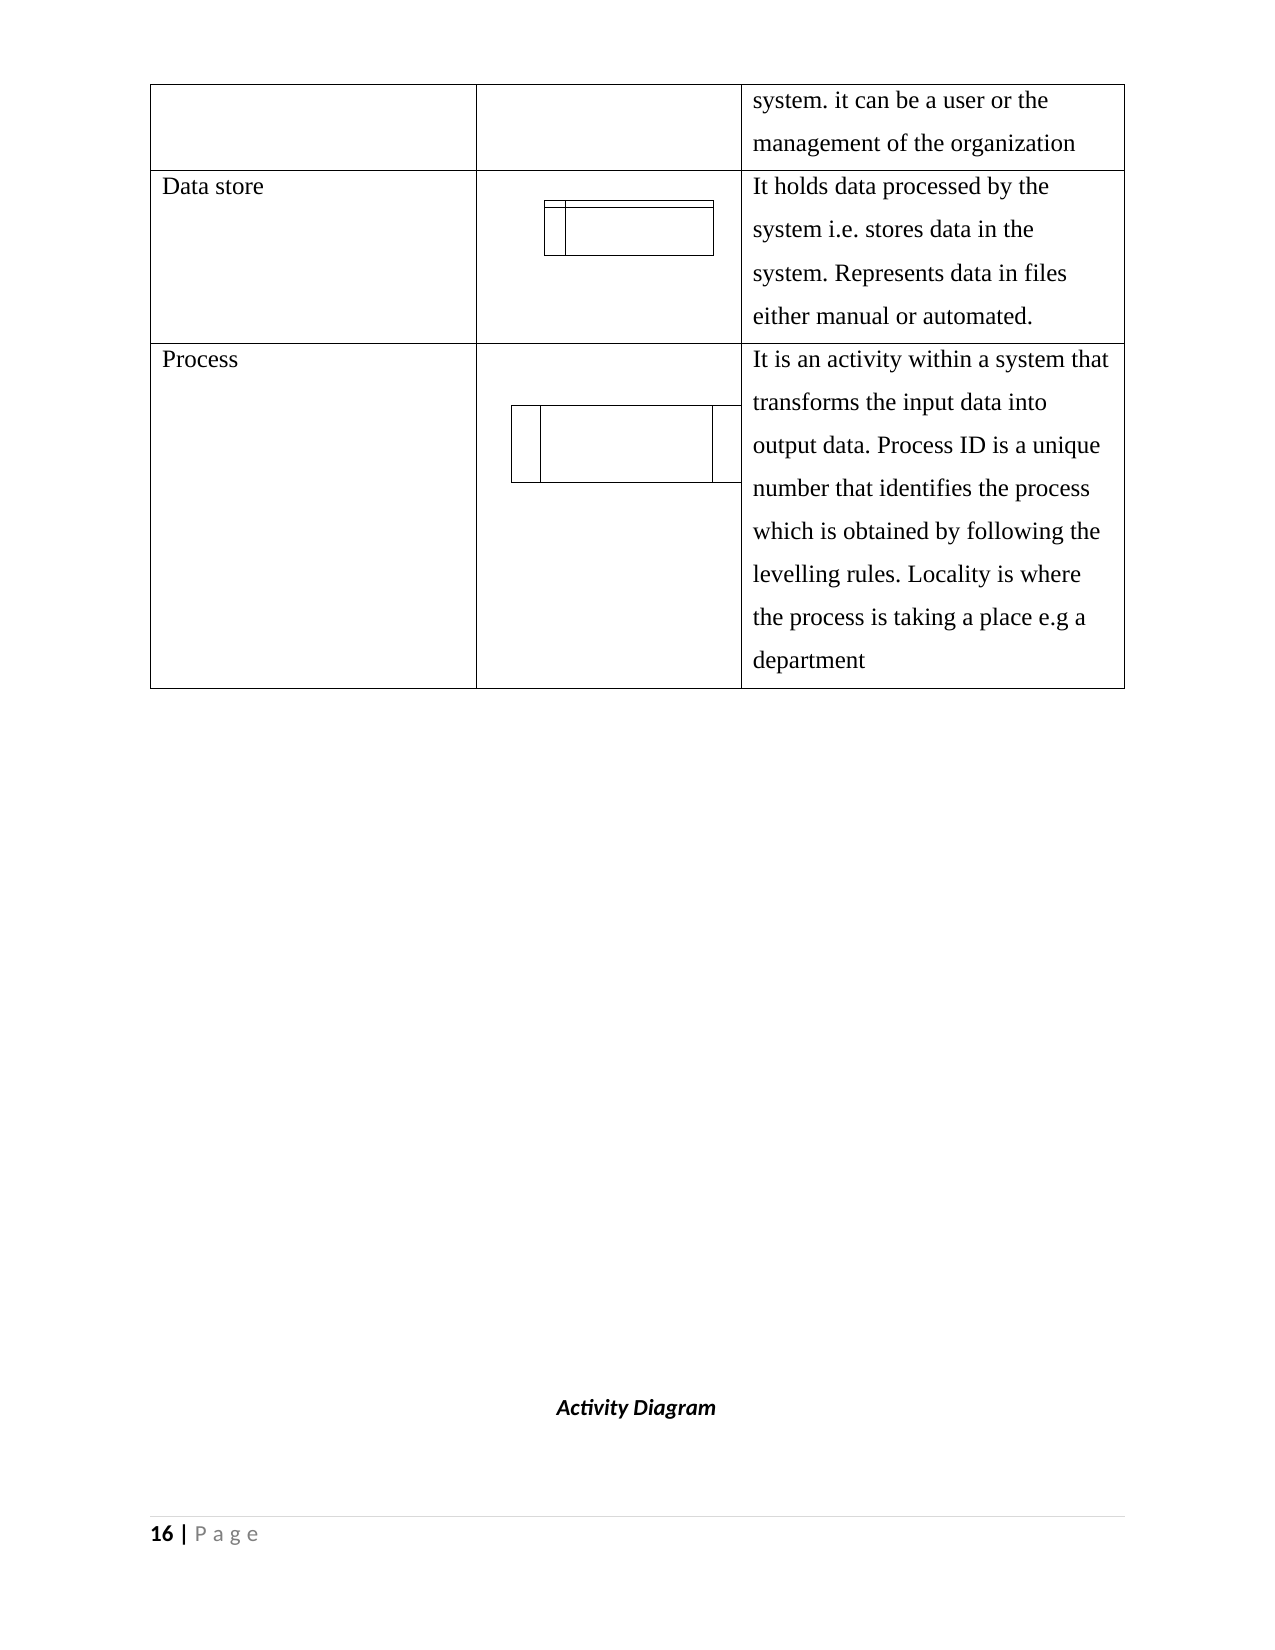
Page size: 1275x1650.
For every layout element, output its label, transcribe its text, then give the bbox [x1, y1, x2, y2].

table_cell It is an activity within a system that transforms the input data into output data. Process ID is a unique number that identifies the process which is obtained by following the levelling rules. Locality is where the process is taking a place e.g a department [742, 344, 1124, 687]
text Activity Diagram [150, 1393, 1125, 1421]
table_cell [477, 171, 741, 343]
table_cell [477, 85, 741, 170]
table_cell Process [151, 344, 476, 687]
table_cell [151, 85, 476, 170]
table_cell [742, 85, 1124, 170]
table_cell It holds data processed by the system i.e. stores data in the system. Represents data in files either manual or automated. [742, 171, 1124, 343]
table_cell [477, 344, 741, 687]
table_cell Data store [151, 171, 476, 343]
